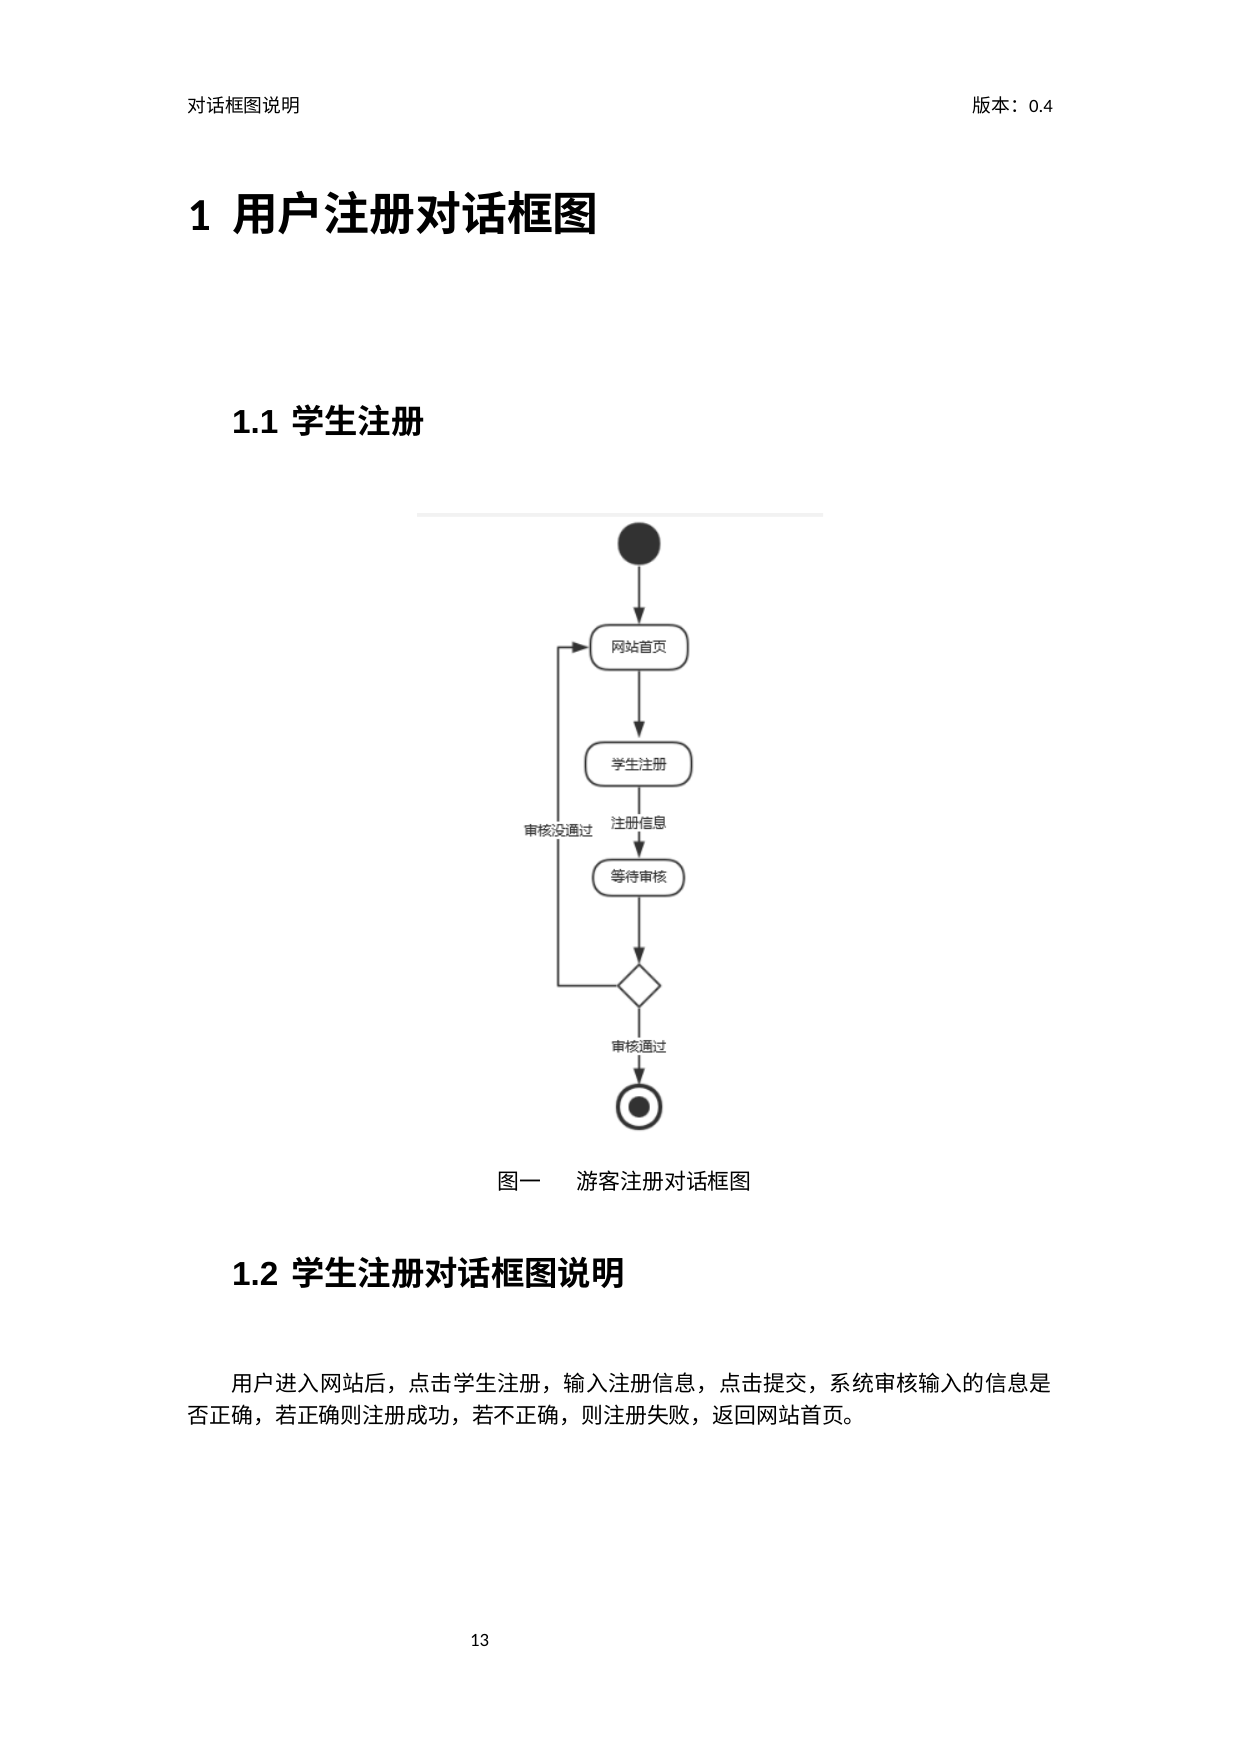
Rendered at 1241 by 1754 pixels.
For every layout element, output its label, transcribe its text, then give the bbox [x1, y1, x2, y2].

subtitle 学生注册对话框图说明 [232, 1239, 1053, 1304]
text 用户进入网站后，点击学生注册，输入注册信息，点击提交，系统审核输入的信息是否正确，若正确则注册成功，若不正确，则注册失败，返回网站首页。 [187, 1366, 1053, 1431]
subtitle 用户注册对话框图 [187, 162, 1053, 259]
text 游客注册对话框图 [217, 1163, 1053, 1196]
picture [417, 513, 824, 1133]
subtitle 学生注册 [232, 387, 1053, 452]
